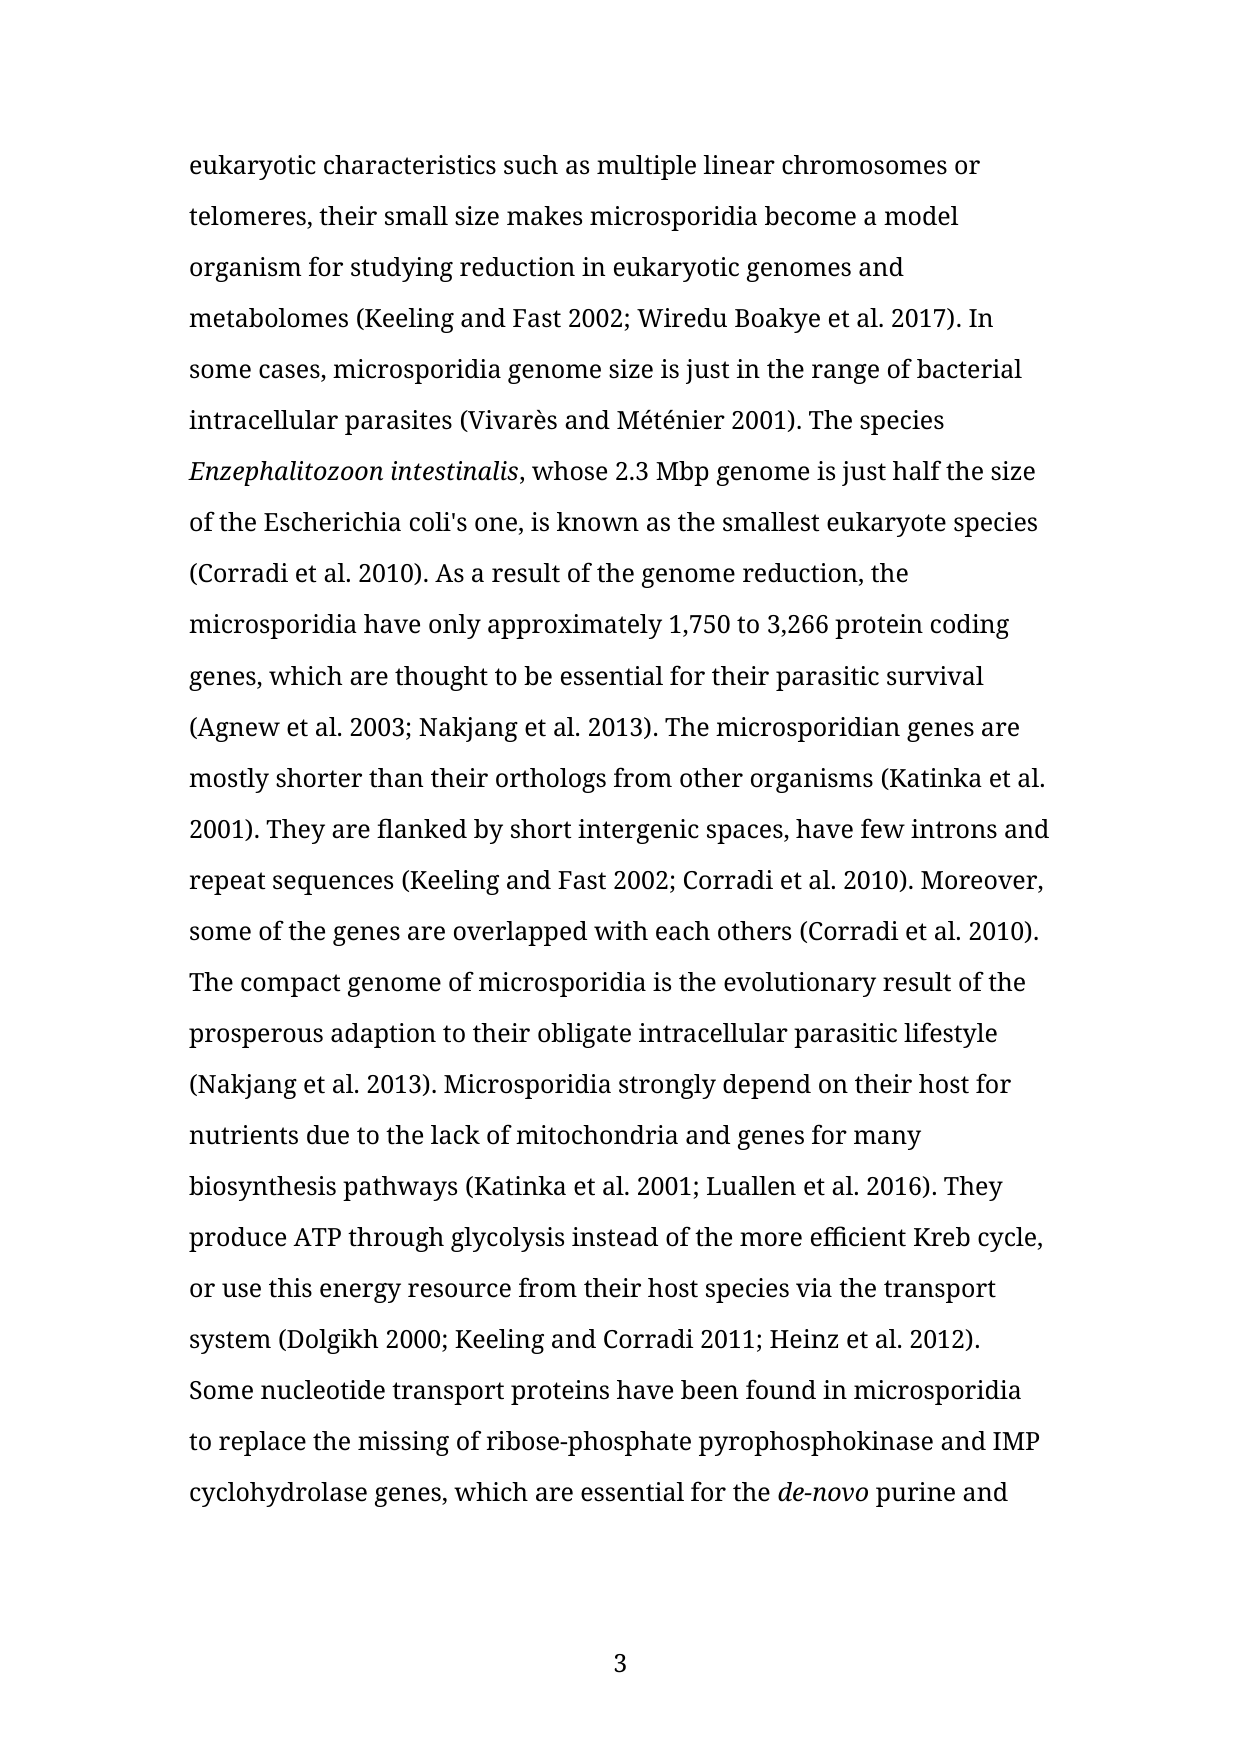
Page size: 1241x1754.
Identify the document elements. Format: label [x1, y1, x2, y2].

text [189, 148, 1051, 947]
text [189, 964, 1051, 1509]
